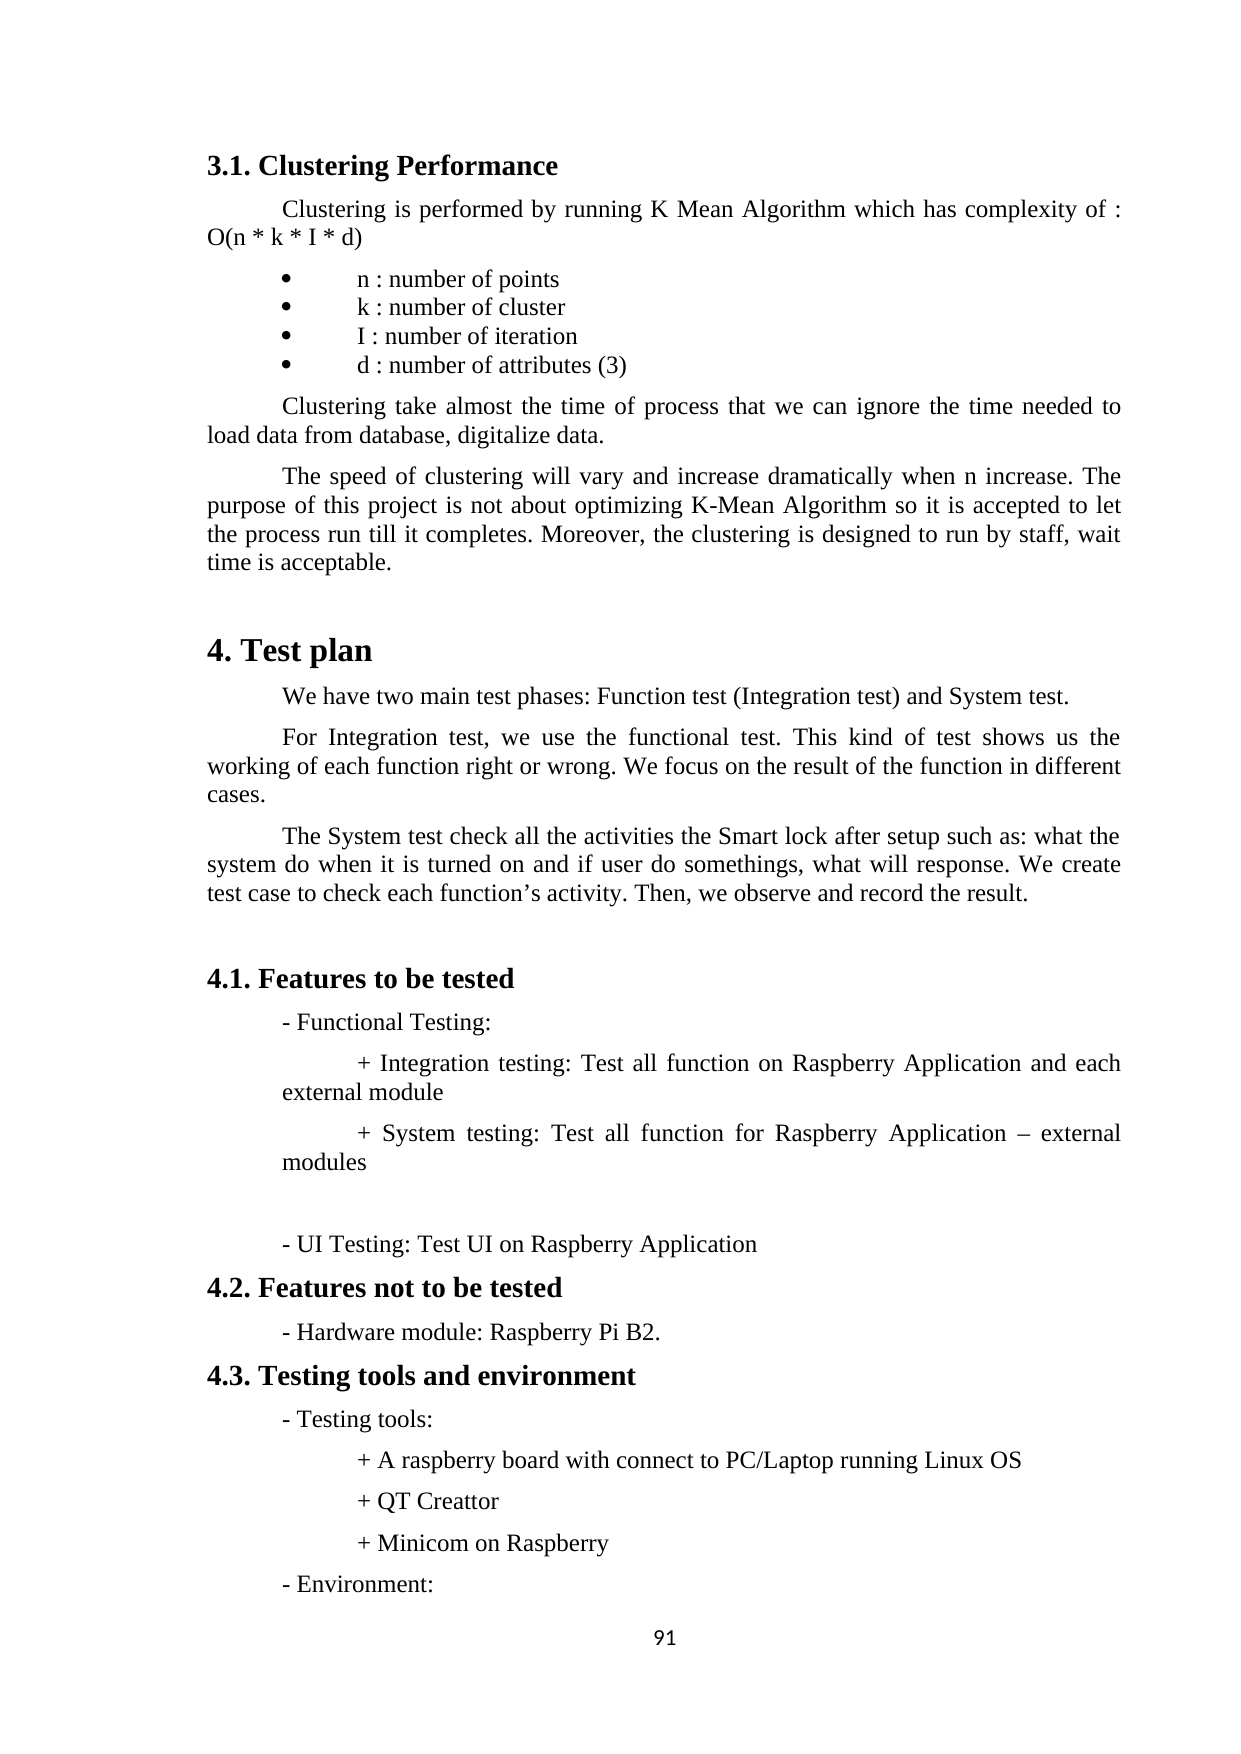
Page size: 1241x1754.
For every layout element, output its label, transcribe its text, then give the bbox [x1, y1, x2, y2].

text + QT Creattor [282, 1486, 1122, 1515]
text For Integration test, we use the functional test. This kind of test shows us the working of each function right or wrong. We focus on the result of the function in different cases. [207, 722, 1122, 808]
text + A raspberry board with connect to PC/Laptop running Linux OS [282, 1445, 1122, 1474]
text Clustering take almost the time of process that we can ignore the time needed to load data from database, digitalize data. [207, 391, 1122, 449]
text + System testing: Test all function for Raspberry Application – external modules [282, 1118, 1122, 1176]
text 4.1. Features to be tested [207, 961, 1122, 994]
list I : number of iteration [207, 321, 1122, 350]
text - Hardware module: Raspberry Pi B2. [207, 1317, 1122, 1345]
text - Testing tools: [207, 1404, 1122, 1433]
text + Integration testing: Test all function on Raspberry Application and each external module [282, 1048, 1122, 1106]
text - Environment: [207, 1569, 1122, 1598]
text We have two main test phases: Function test (Integration test) and System test. [207, 681, 1122, 709]
text - UI Testing: Test UI on Raspberry Application [207, 1229, 1122, 1258]
text 3.1. Clustering Performance [207, 148, 1122, 181]
text 4.2. Features not to be tested [207, 1271, 1122, 1304]
list n : number of points [207, 264, 1122, 292]
list d : number of attributes (3) [207, 350, 1122, 379]
text The System test check all the activities the Smart lock after setup such as: what the system do when it is turned on and if user do somethings, what will response. We create test case to check each function’s activity. Then, we observe and record the result. [207, 821, 1122, 907]
list 4. Test plan [207, 630, 1122, 668]
text Clustering is performed by running K Mean Algorithm which has complexity of : O(n * k * I * d) [207, 194, 1122, 251]
list k : number of cluster [207, 292, 1122, 321]
text - Functional Testing: [207, 1007, 1122, 1036]
text 4.3. Testing tools and environment [207, 1358, 1122, 1391]
text The speed of clustering will vary and increase dramatically when n increase. The purpose of this project is not about optimizing K-Mean Algorithm so it is accepted to let the process run till it completes. Moreover, the clustering is designed to run by staff, wait time is acceptable. [207, 461, 1122, 576]
text + Minicom on Raspberry [282, 1528, 1122, 1556]
